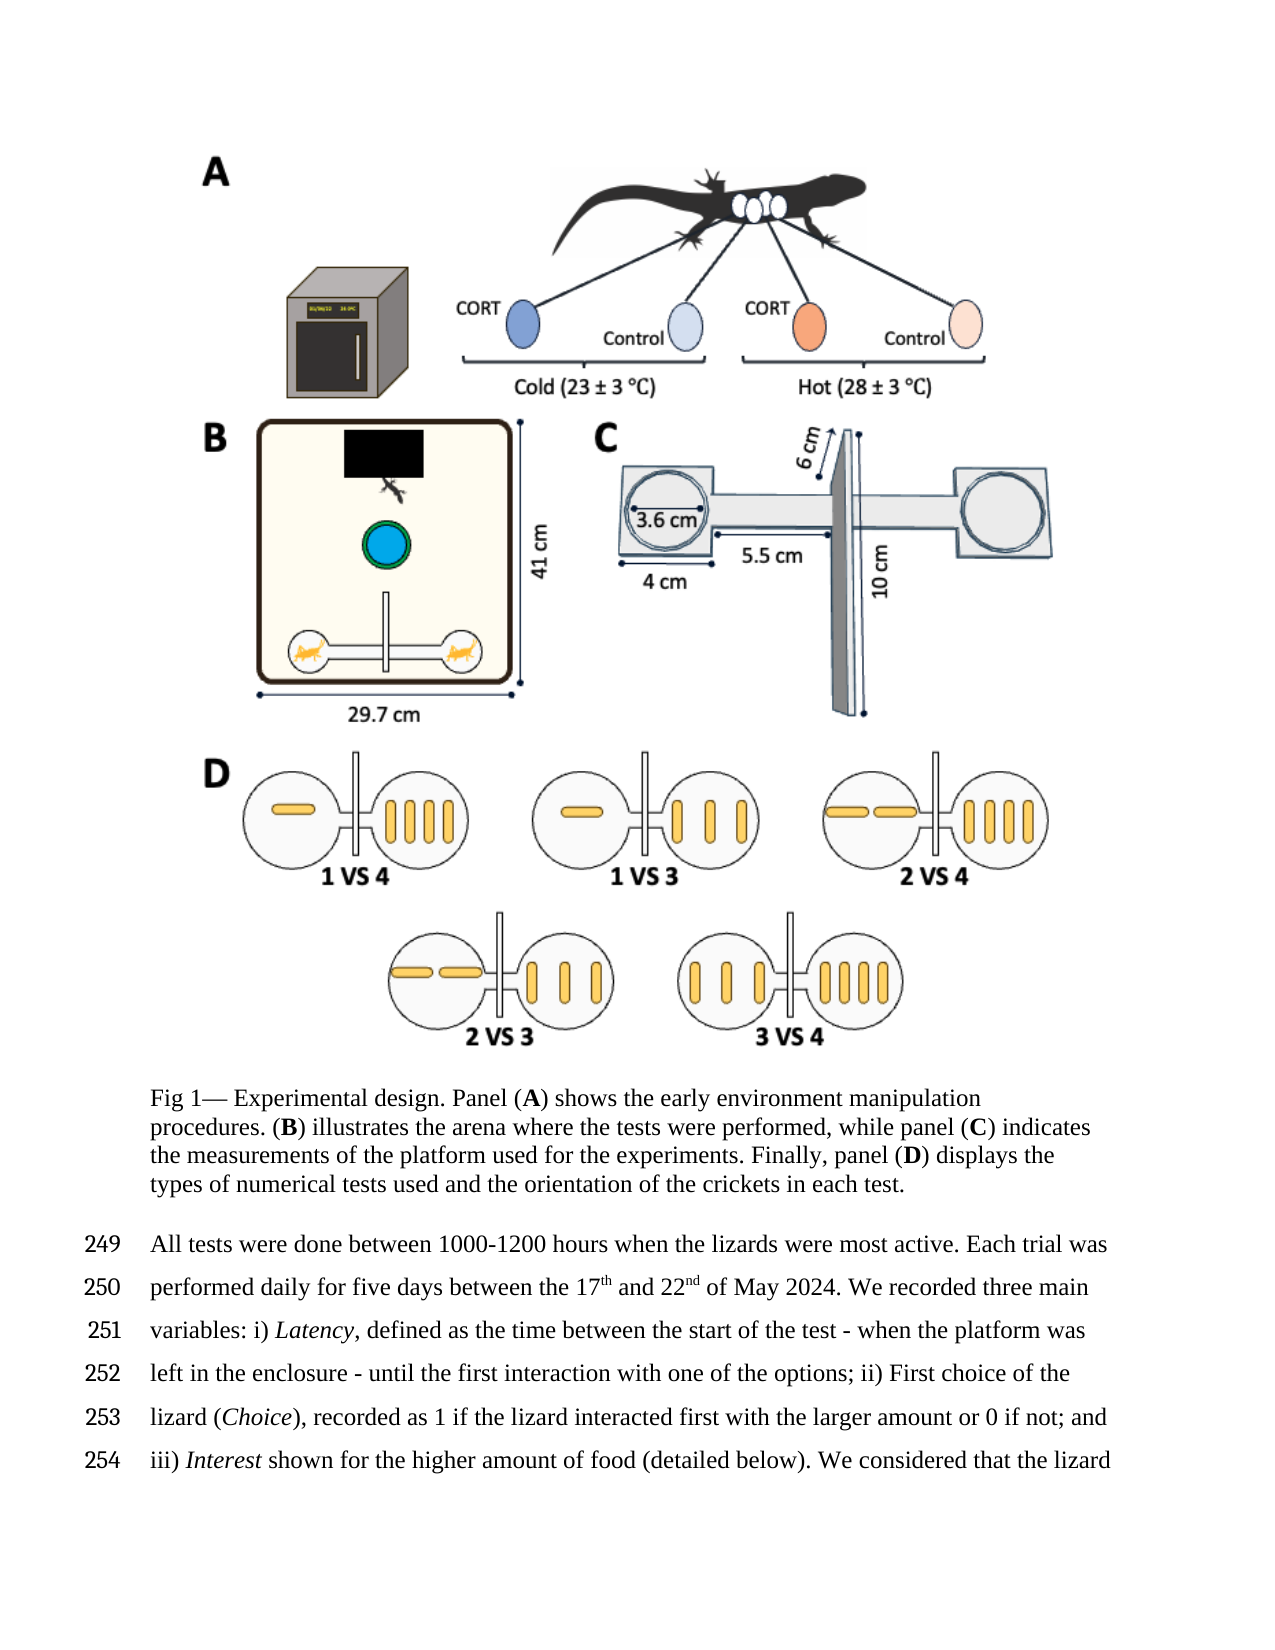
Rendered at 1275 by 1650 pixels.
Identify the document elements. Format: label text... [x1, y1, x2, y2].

table_header Fig 1— Experimental design. Panel (A) shows the early environment manipulation procedures. (B) illustrates the arena where the tests were performed, while panel (C) indicates the measurements of the platform used for the experiments. Finally, panel (D) displays the types of numerical tests used and the orientation of the crickets in each test. [139, 150, 1114, 1210]
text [150, 1229, 1125, 1473]
picture [188, 150, 1064, 1062]
